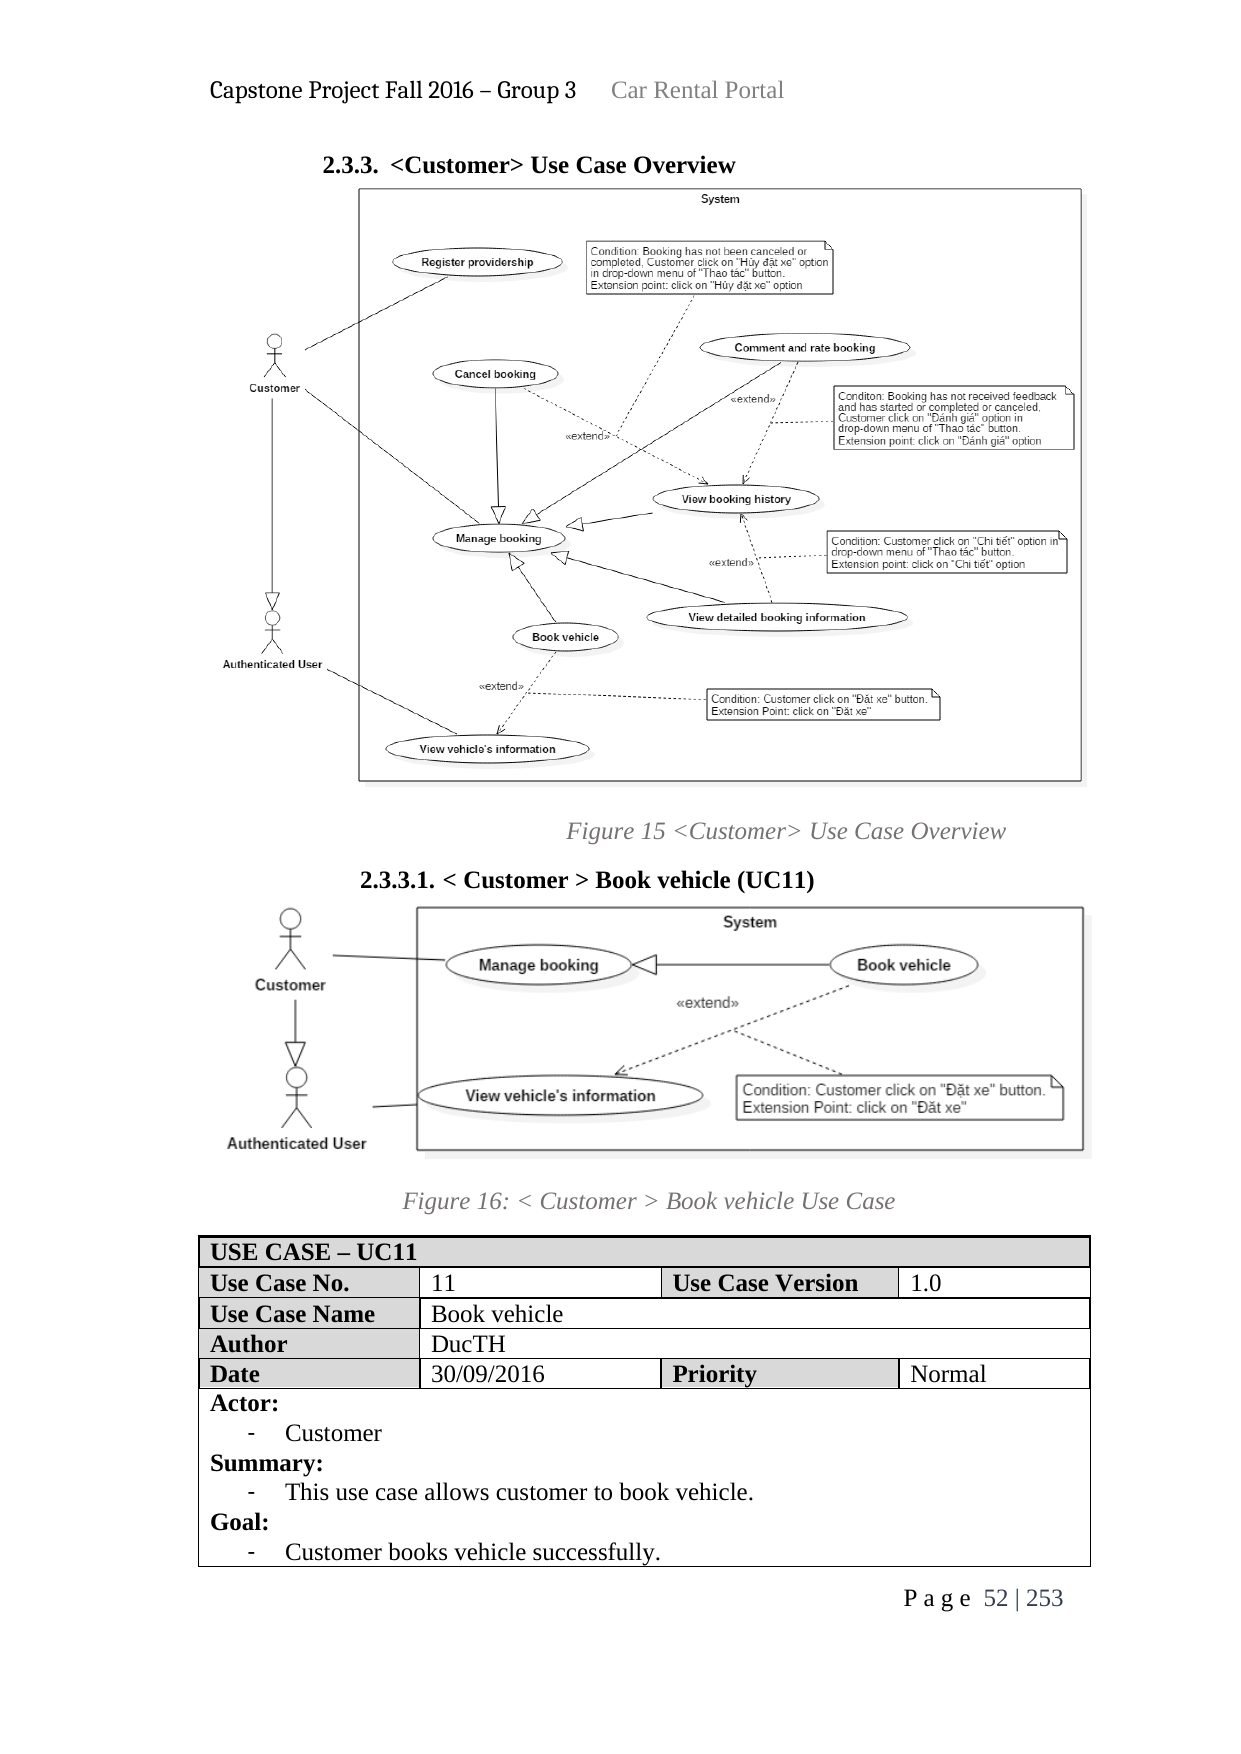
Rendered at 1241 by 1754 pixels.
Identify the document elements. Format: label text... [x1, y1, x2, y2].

text Figure 15 <Customer> Use Case Overview [529, 816, 1090, 844]
table_cell Priority [662, 1359, 898, 1387]
picture [210, 180, 1096, 797]
table_cell DucTH [420, 1329, 1090, 1358]
table_header USE CASE – UC11 [200, 1238, 1089, 1266]
table_cell 11 [420, 1268, 661, 1297]
table_cell Book vehicle [421, 1299, 1089, 1328]
picture [210, 896, 1096, 1167]
table_cell 1.0 [899, 1268, 1090, 1297]
table_cell Use Case Version [662, 1268, 898, 1297]
table_cell Author [199, 1329, 419, 1358]
subtitle < Customer > Book vehicle (UC11) [360, 865, 1090, 894]
subtitle <Customer> Use Case Overview [322, 150, 1090, 179]
table_cell Use Case Name [200, 1298, 419, 1328]
table_cell Normal [900, 1359, 1089, 1387]
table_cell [199, 1389, 1090, 1566]
table_cell Use Case No. [199, 1268, 419, 1297]
table_cell Date [200, 1359, 419, 1387]
table_cell 30/09/2016 [421, 1359, 660, 1387]
text Figure 16: < Customer > Book vehicle Use Case [210, 1186, 1090, 1214]
